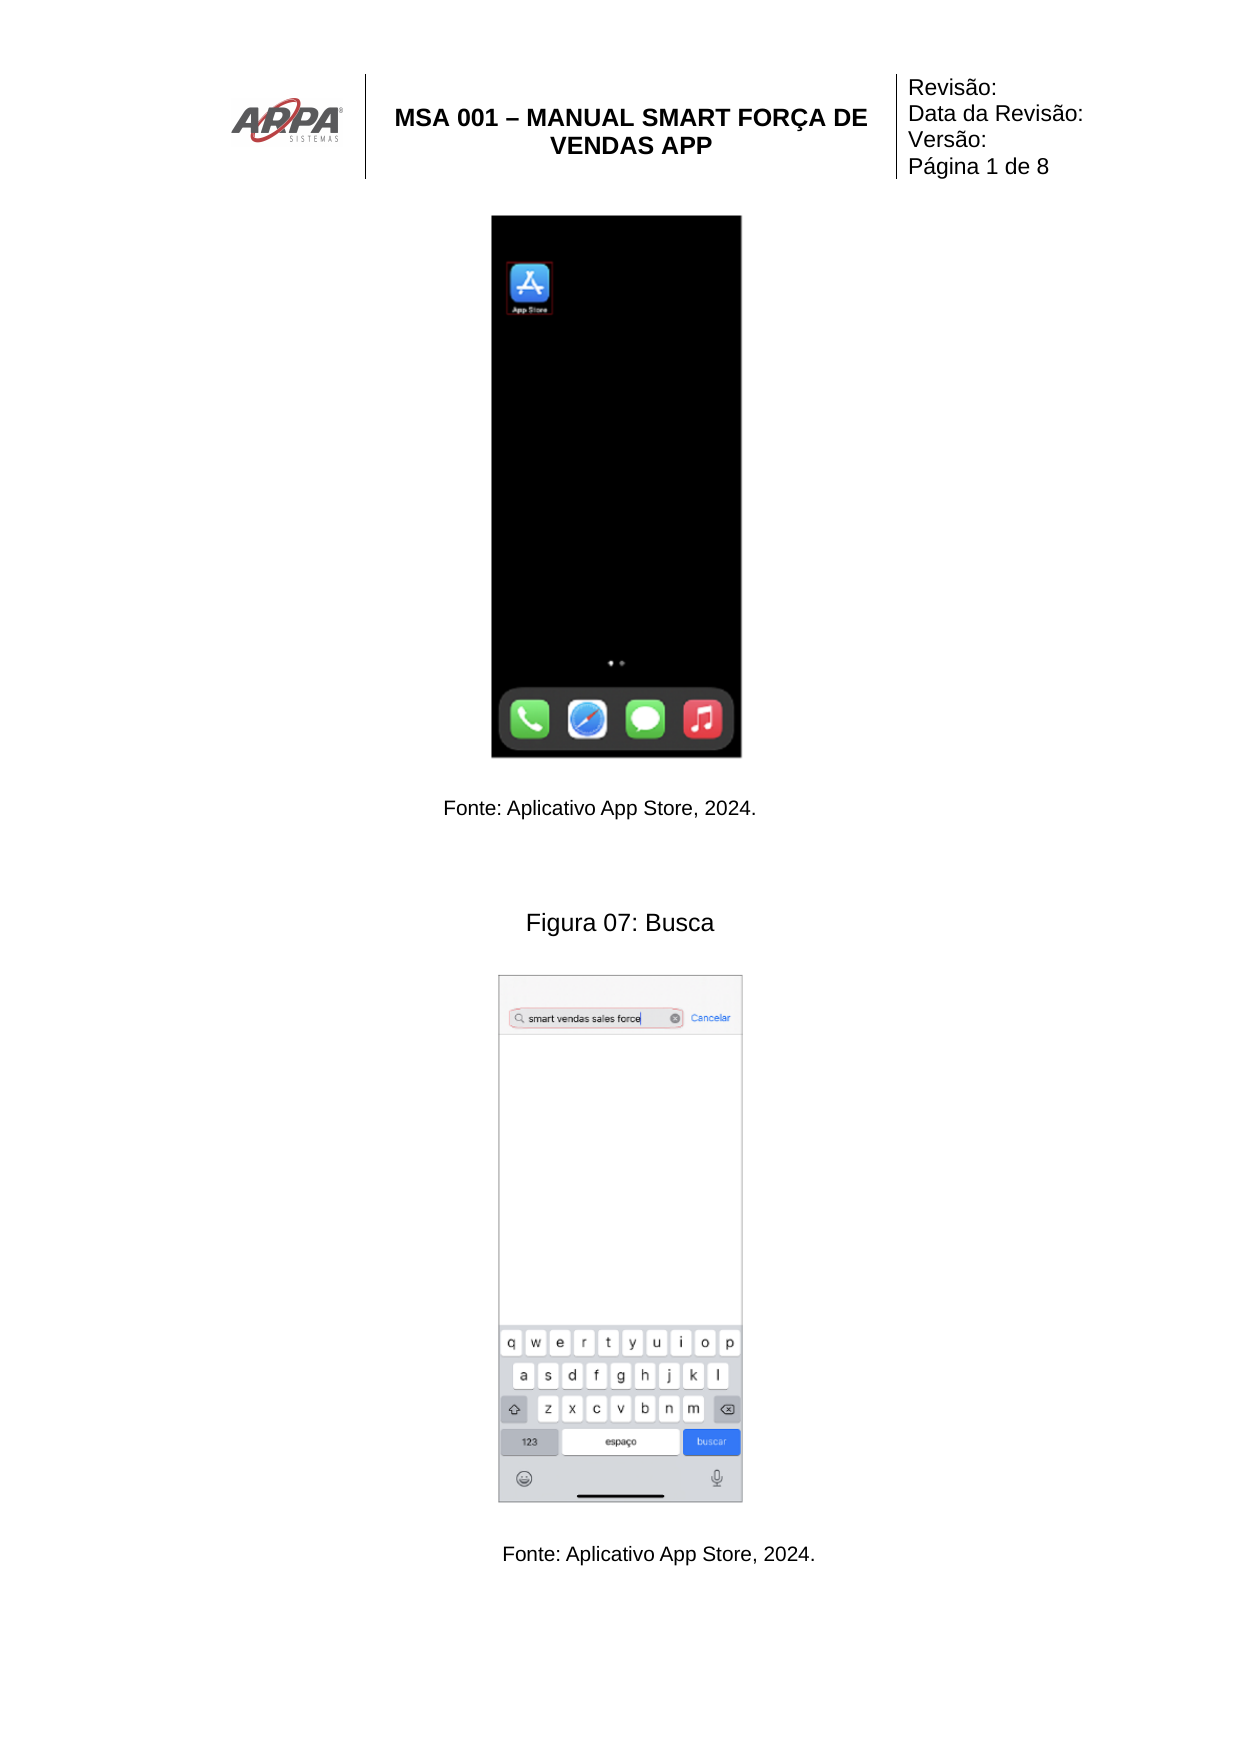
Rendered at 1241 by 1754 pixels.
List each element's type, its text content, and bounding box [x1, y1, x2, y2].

text Fonte: Aplicativo App Store, 2024. [502, 1541, 1063, 1565]
picture [231, 98, 343, 147]
text Figura 07: Busca [177, 908, 1063, 937]
picture [488, 968, 752, 1511]
text Fonte: Aplicativo App Store, 2024. [443, 796, 1063, 820]
picture [485, 207, 755, 766]
